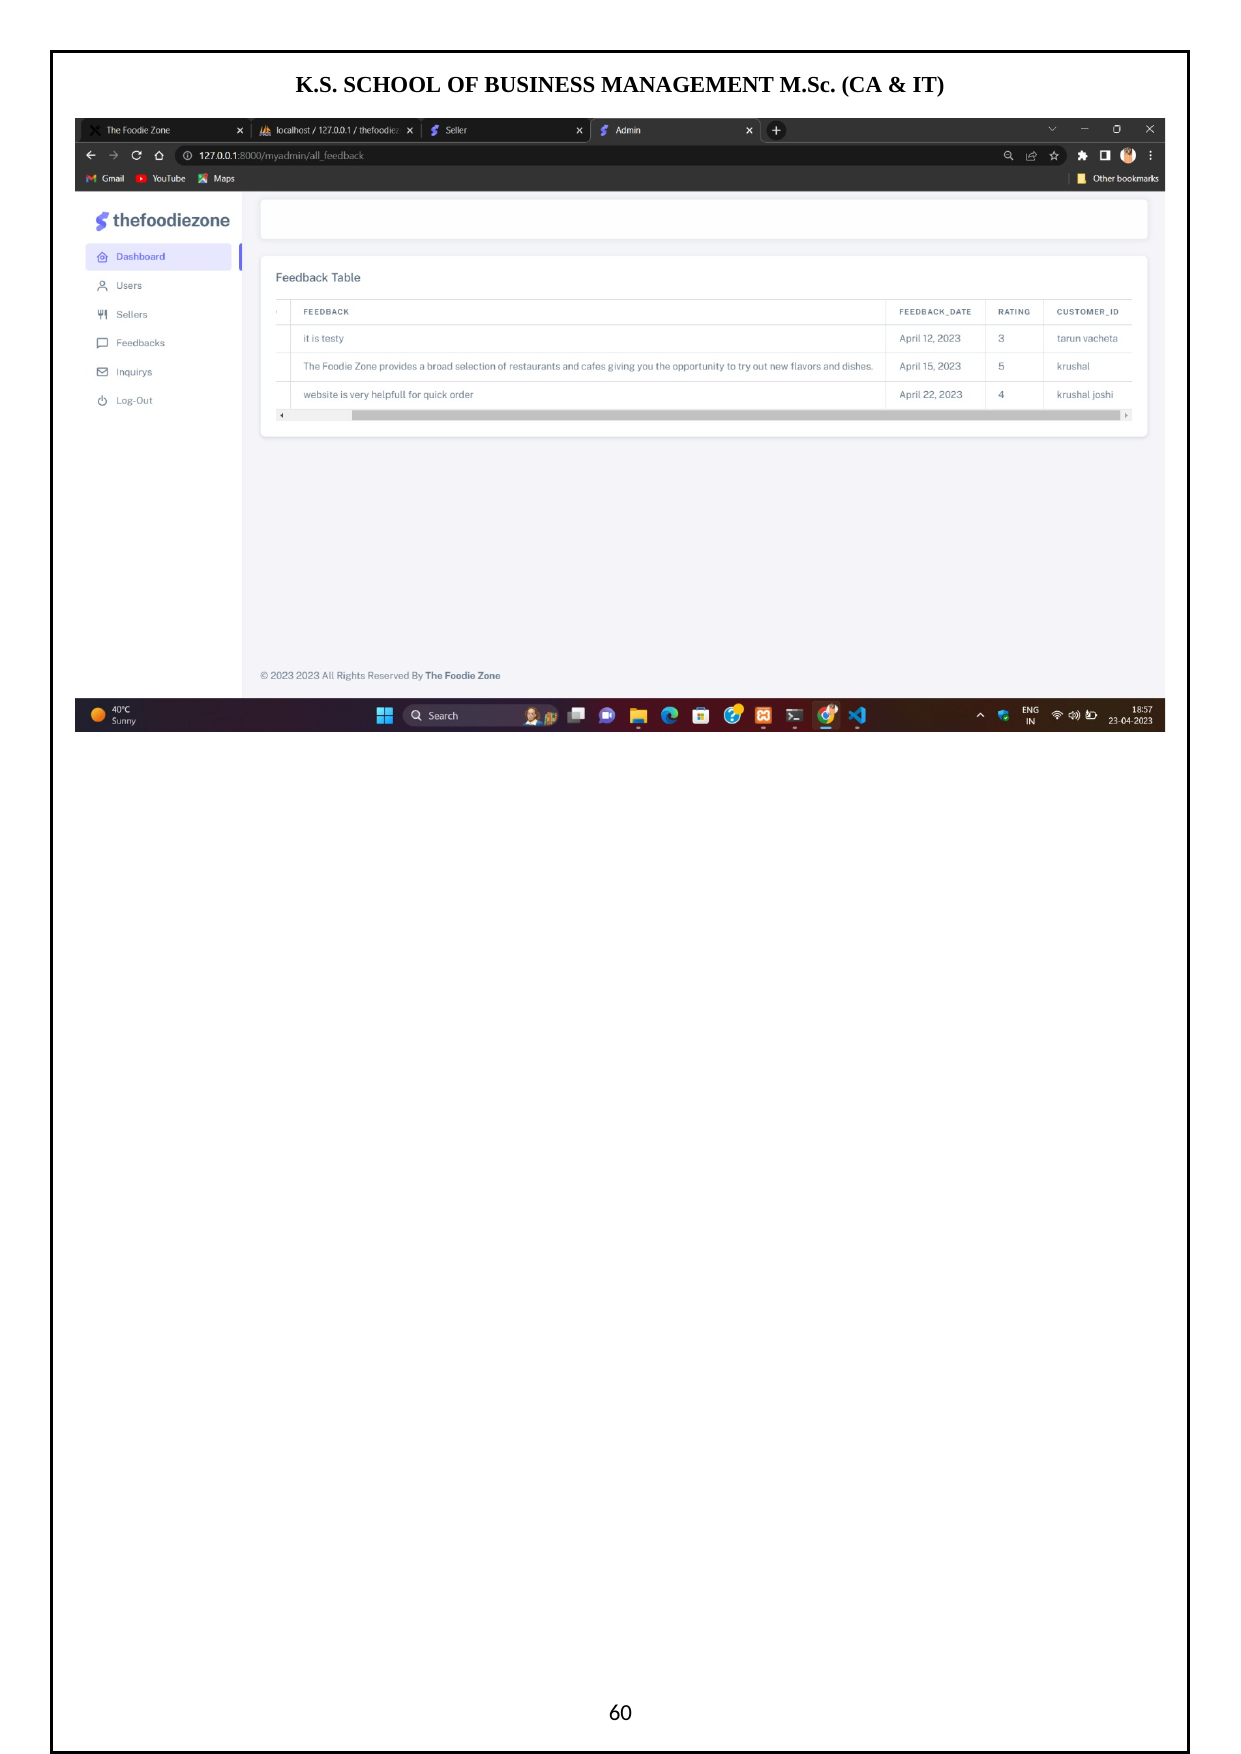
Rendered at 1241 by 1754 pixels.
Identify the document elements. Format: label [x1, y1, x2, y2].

picture [75, 118, 1166, 732]
